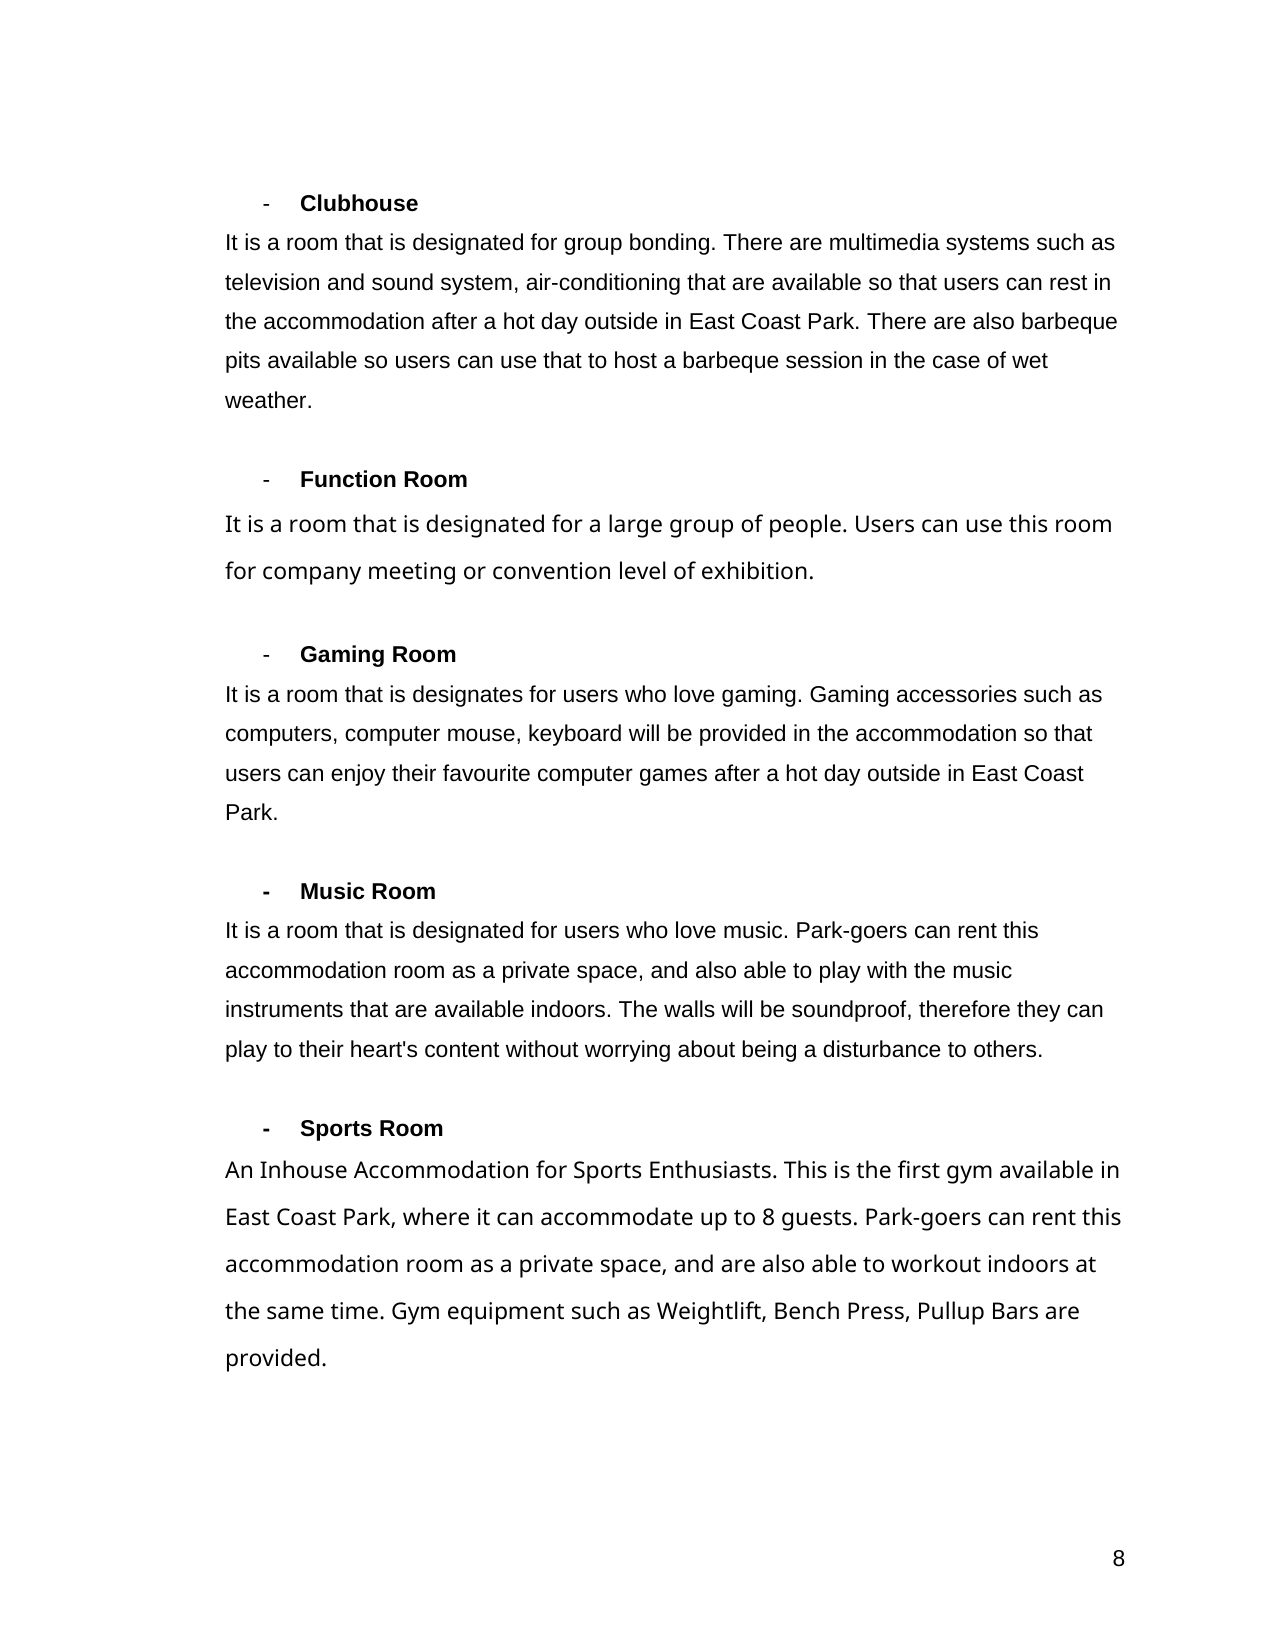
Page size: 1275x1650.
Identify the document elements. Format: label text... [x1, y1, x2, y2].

list Music Room It is a room that is designated for users who love music. Park-goers can rent this accommodation room as a private space, and also able to play with the music instruments that are available indoors. The walls will be soundproof, therefore they can play to their heart's content without worrying about being a disturbance to others. [225, 878, 1125, 1062]
list Function Room It is a room that is designated for a large group of people. Users can use this room for company meeting or convention level of exhibition. [225, 466, 1125, 586]
list Clubhouse It is a room that is designated for group bonding. There are multimedia systems such as television and sound system, air-conditioning that are available so that users can rest in the accommodation after a hot day outside in East Coast Park. There are also barbeque pits available so users can use that to host a barbeque session in the case of wet weather. [225, 189, 1125, 413]
text An Inhouse Accommodation for Sports Enthusiasts. This is the first gym available in East Coast Park, where it can accommodate up to 8 guests. Park-goers can rent this accommodation room as a private space, and are also able to workout indoors at the same time. Gym equipment such as Weightlift, Bench Press, Pullup Bars are provided. [225, 1154, 1125, 1373]
list Sports Room [225, 1115, 1125, 1141]
list Gaming Room [225, 641, 1125, 667]
text It is a room that is designates for users who love gaming. Gaming accessories such as computers, computer mouse, keyboard will be provided in the accommodation so that users can enjoy their favourite computer games after a hot day outside in East Coast Park. [225, 681, 1125, 825]
